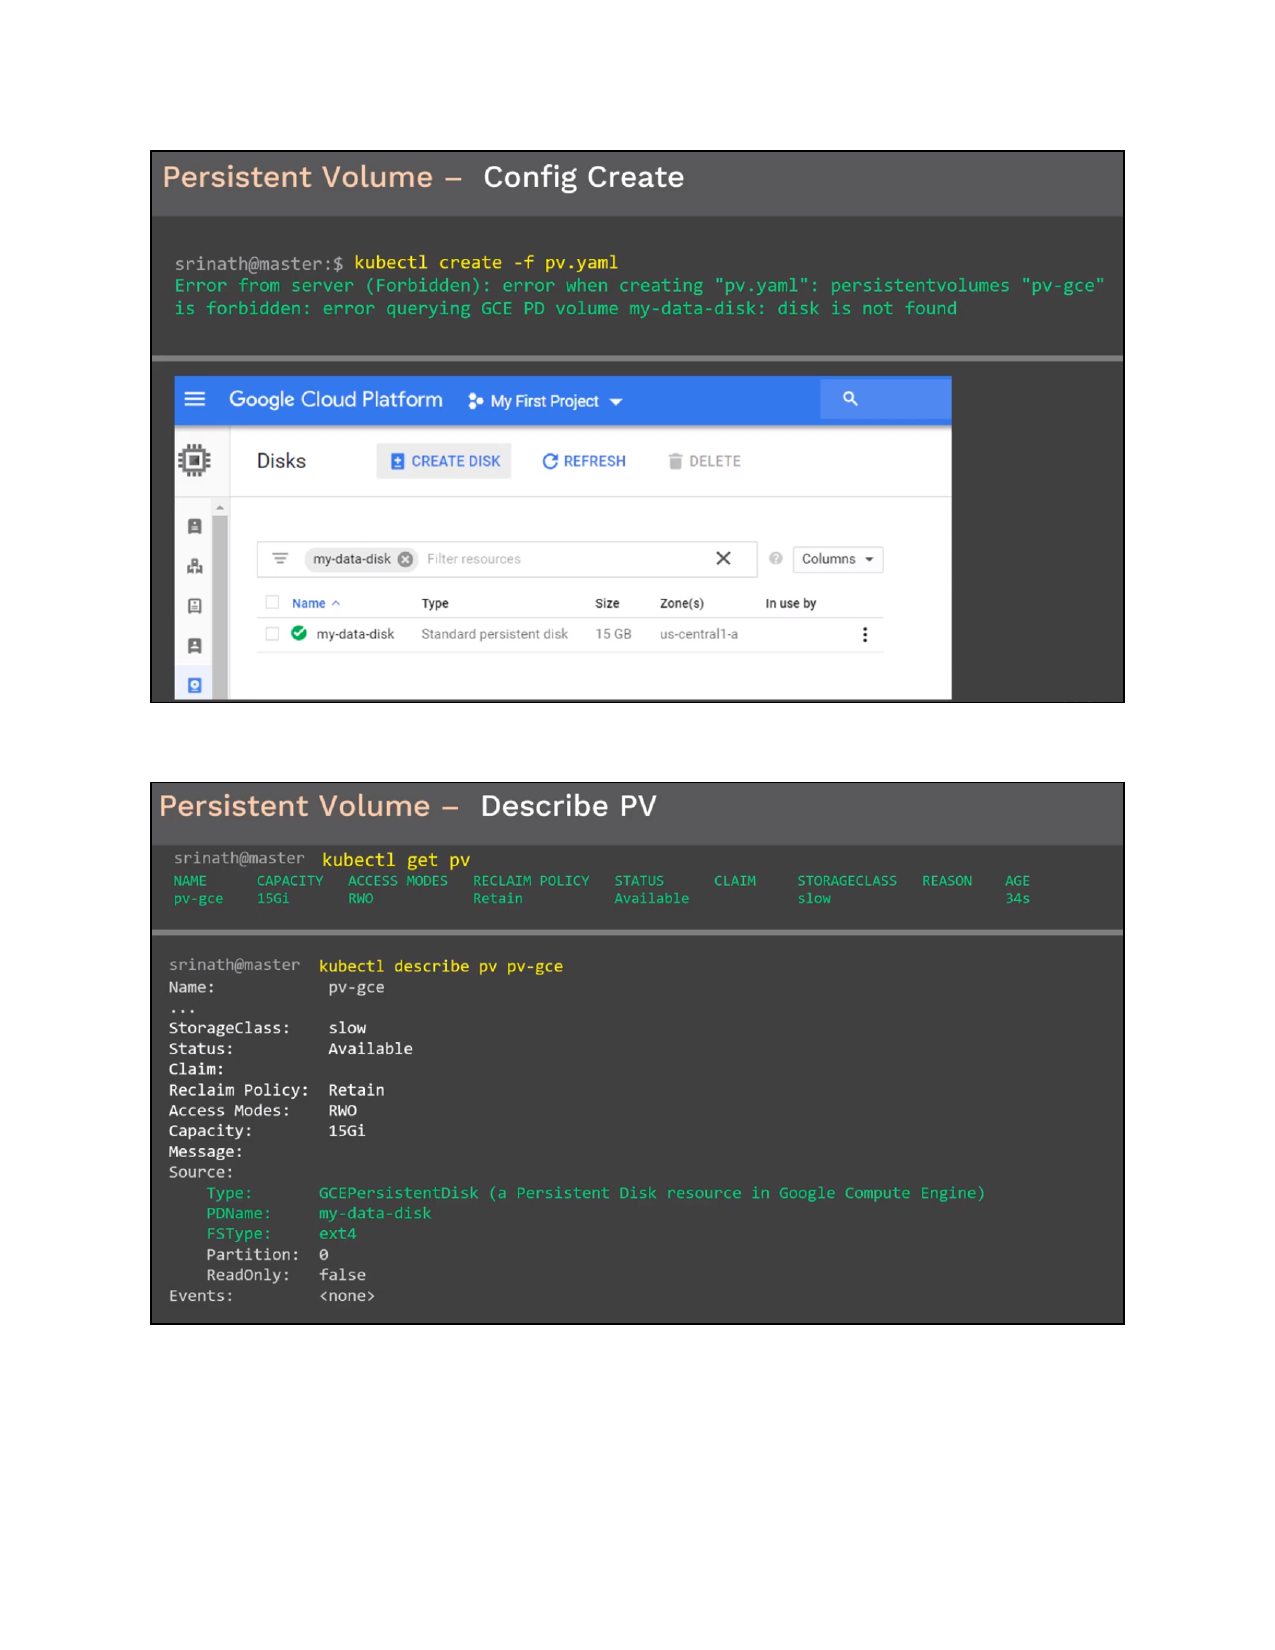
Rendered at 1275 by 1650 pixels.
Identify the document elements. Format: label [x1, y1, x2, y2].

picture [152, 783, 1123, 1323]
picture [152, 152, 1123, 702]
